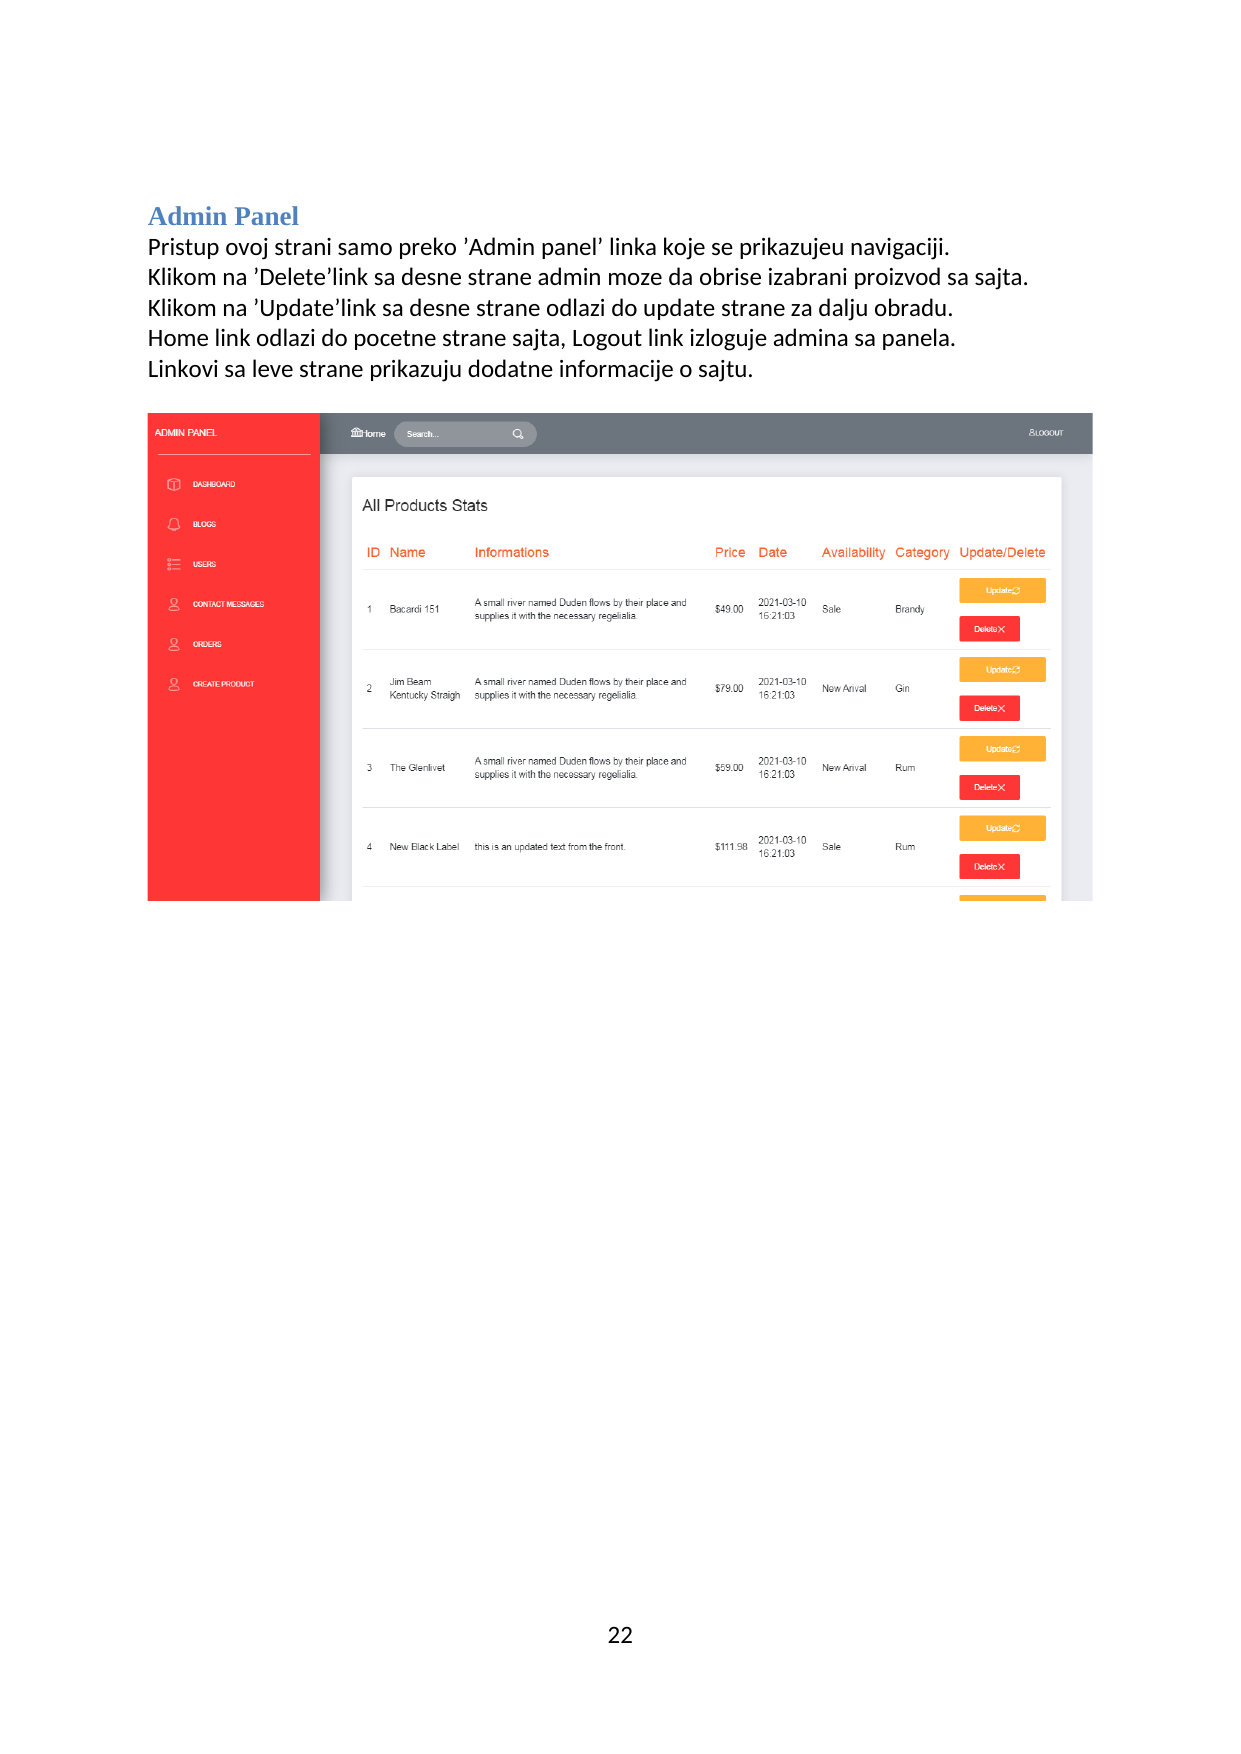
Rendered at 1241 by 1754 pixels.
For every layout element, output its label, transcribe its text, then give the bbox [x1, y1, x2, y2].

text Linkovi sa leve strane prikazuju dodatne informacije o sajtu. [148, 353, 1093, 383]
text Pristup ovoj strani samo preko ’Admin panel’ linka koje se prikazujeu navigaciji. [148, 231, 1093, 261]
text Klikom na ’Update’link sa desne strane odlazi do update strane za dalju obradu. [148, 292, 1093, 322]
picture [147, 413, 1093, 901]
text Home link odlazi do pocetne strane sajta, Logout link izloguje admina sa panela. [148, 322, 1093, 353]
text Klikom na ’Delete’link sa desne strane admin moze da obrise izabrani proizvod sa sajta. [148, 261, 1093, 292]
subtitle Admin Panel [148, 199, 1093, 231]
